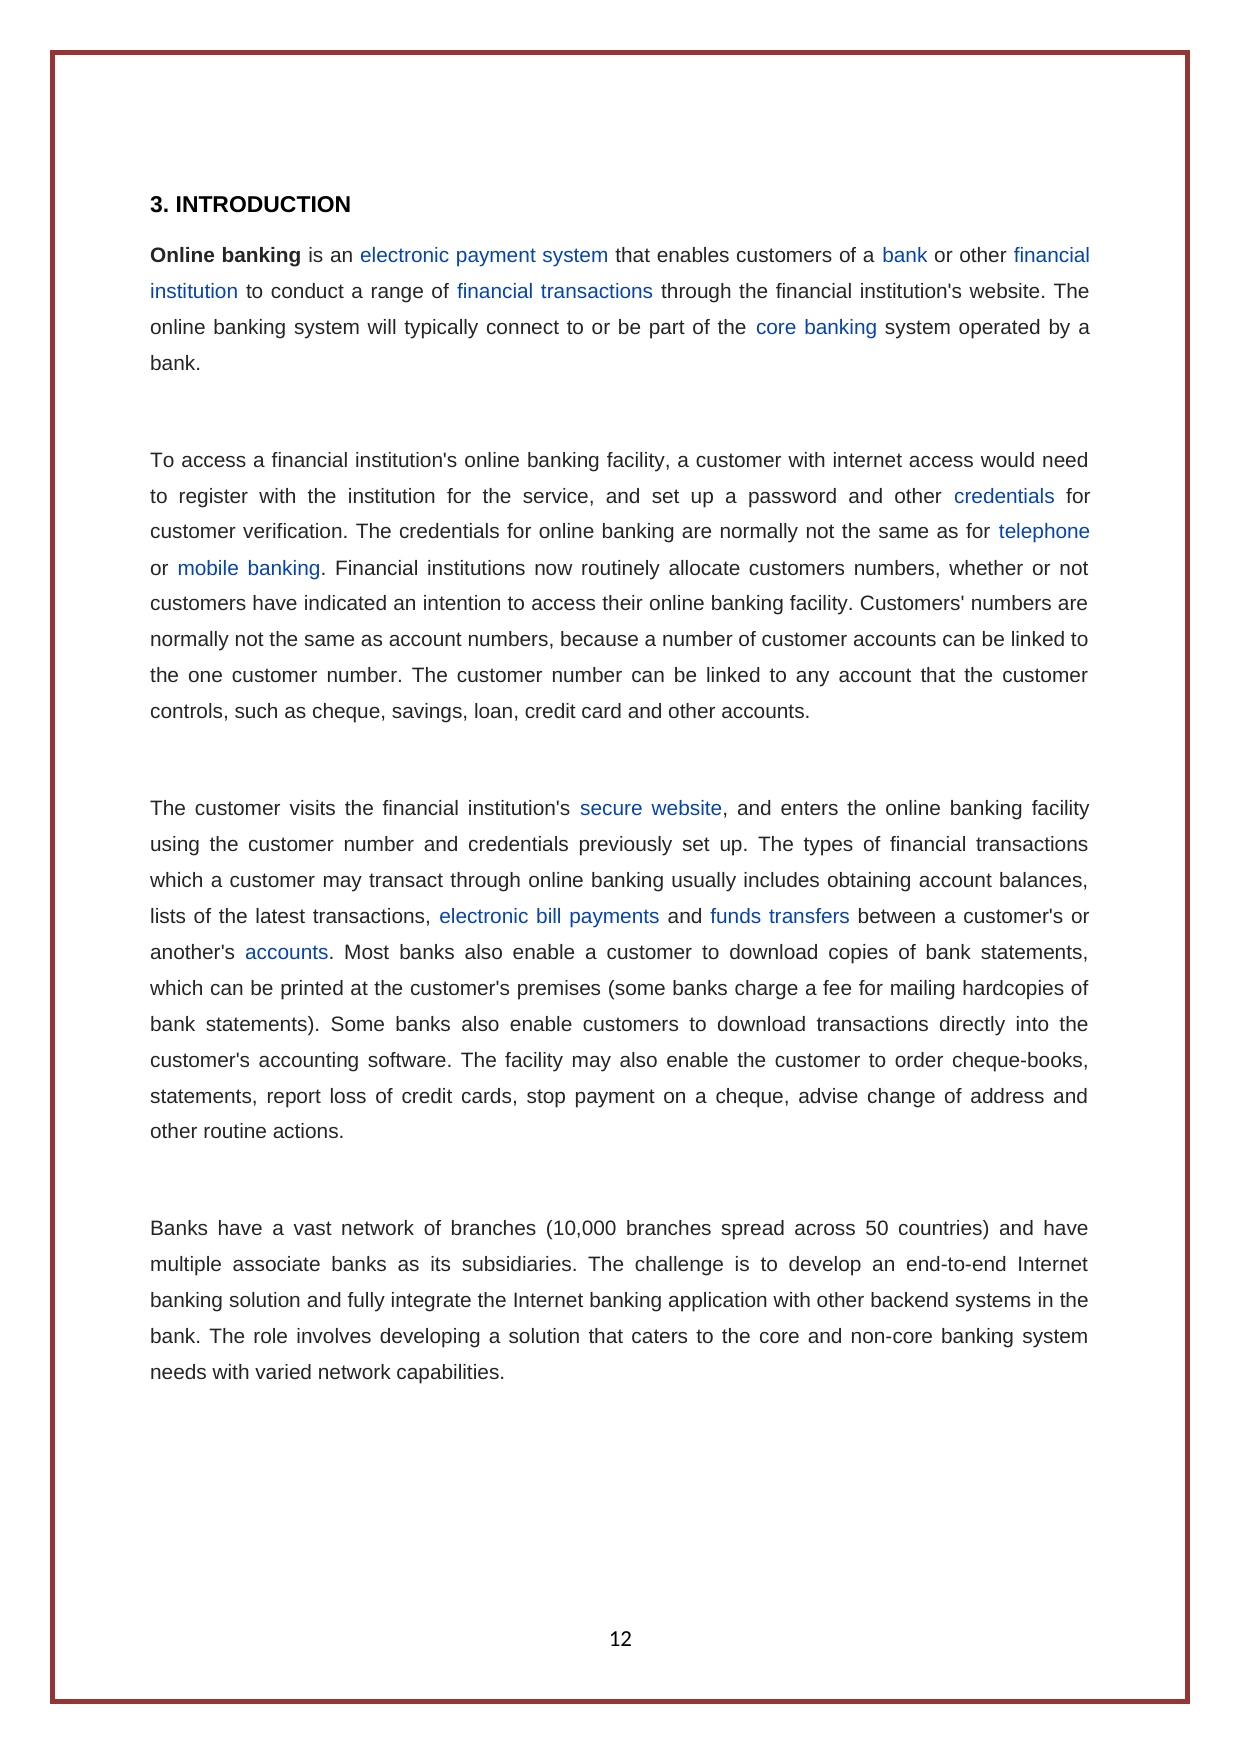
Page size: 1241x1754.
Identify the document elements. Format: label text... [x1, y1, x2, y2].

text Banks have a vast network of branches (10,000 branches spread across 50 countries) and have multiple associate banks as its subsidiaries. The challenge is to develop an end-to-end Internet banking solution and fully integrate the Internet banking application with other backend systems in the bank. The role involves developing a solution that caters to the core and non-core banking system needs with varied network capabilities. [150, 1216, 1090, 1384]
text Online banking is an electronic payment system that enables customers of a bank or other financial institution to conduct a range of financial transactions through the financial institution's website. The online banking system will typically connect to or be part of the core banking system operated by a bank. [150, 243, 1090, 374]
text 3. INTRODUCTION [150, 191, 1090, 217]
text The customer visits the financial institution's secure website, and enters the online banking facility using the customer number and credentials previously set up. The types of financial transactions which a customer may transact through online banking usually includes obtaining account balances, lists of the latest transactions, electronic bill payments and funds transfers between a customer's or another's accounts. Most banks also enable a customer to download copies of bank statements, which can be printed at the customer's premises (some banks charge a fee for mailing hardcopies of bank statements). Some banks also enable customers to download transactions directly into the customer's accounting software. The facility may also enable the customer to order cheque-books, statements, report loss of credit cards, stop payment on a cheque, advise change of address and other routine actions. [150, 796, 1090, 1143]
text To access a financial institution's online banking facility, a customer with internet access would need to register with the institution for the service, and set up a password and other credentials for customer verification. The credentials for online banking are normally not the same as for telephone or mobile banking. Financial institutions now routinely allocate customers numbers, whether or not customers have indicated an intention to access their online banking facility. Customers' numbers are normally not the same as account numbers, because a number of customer accounts can be linked to the one customer number. The customer number can be linked to any account that the customer controls, such as cheque, savings, loan, credit card and other accounts. [150, 447, 1090, 723]
